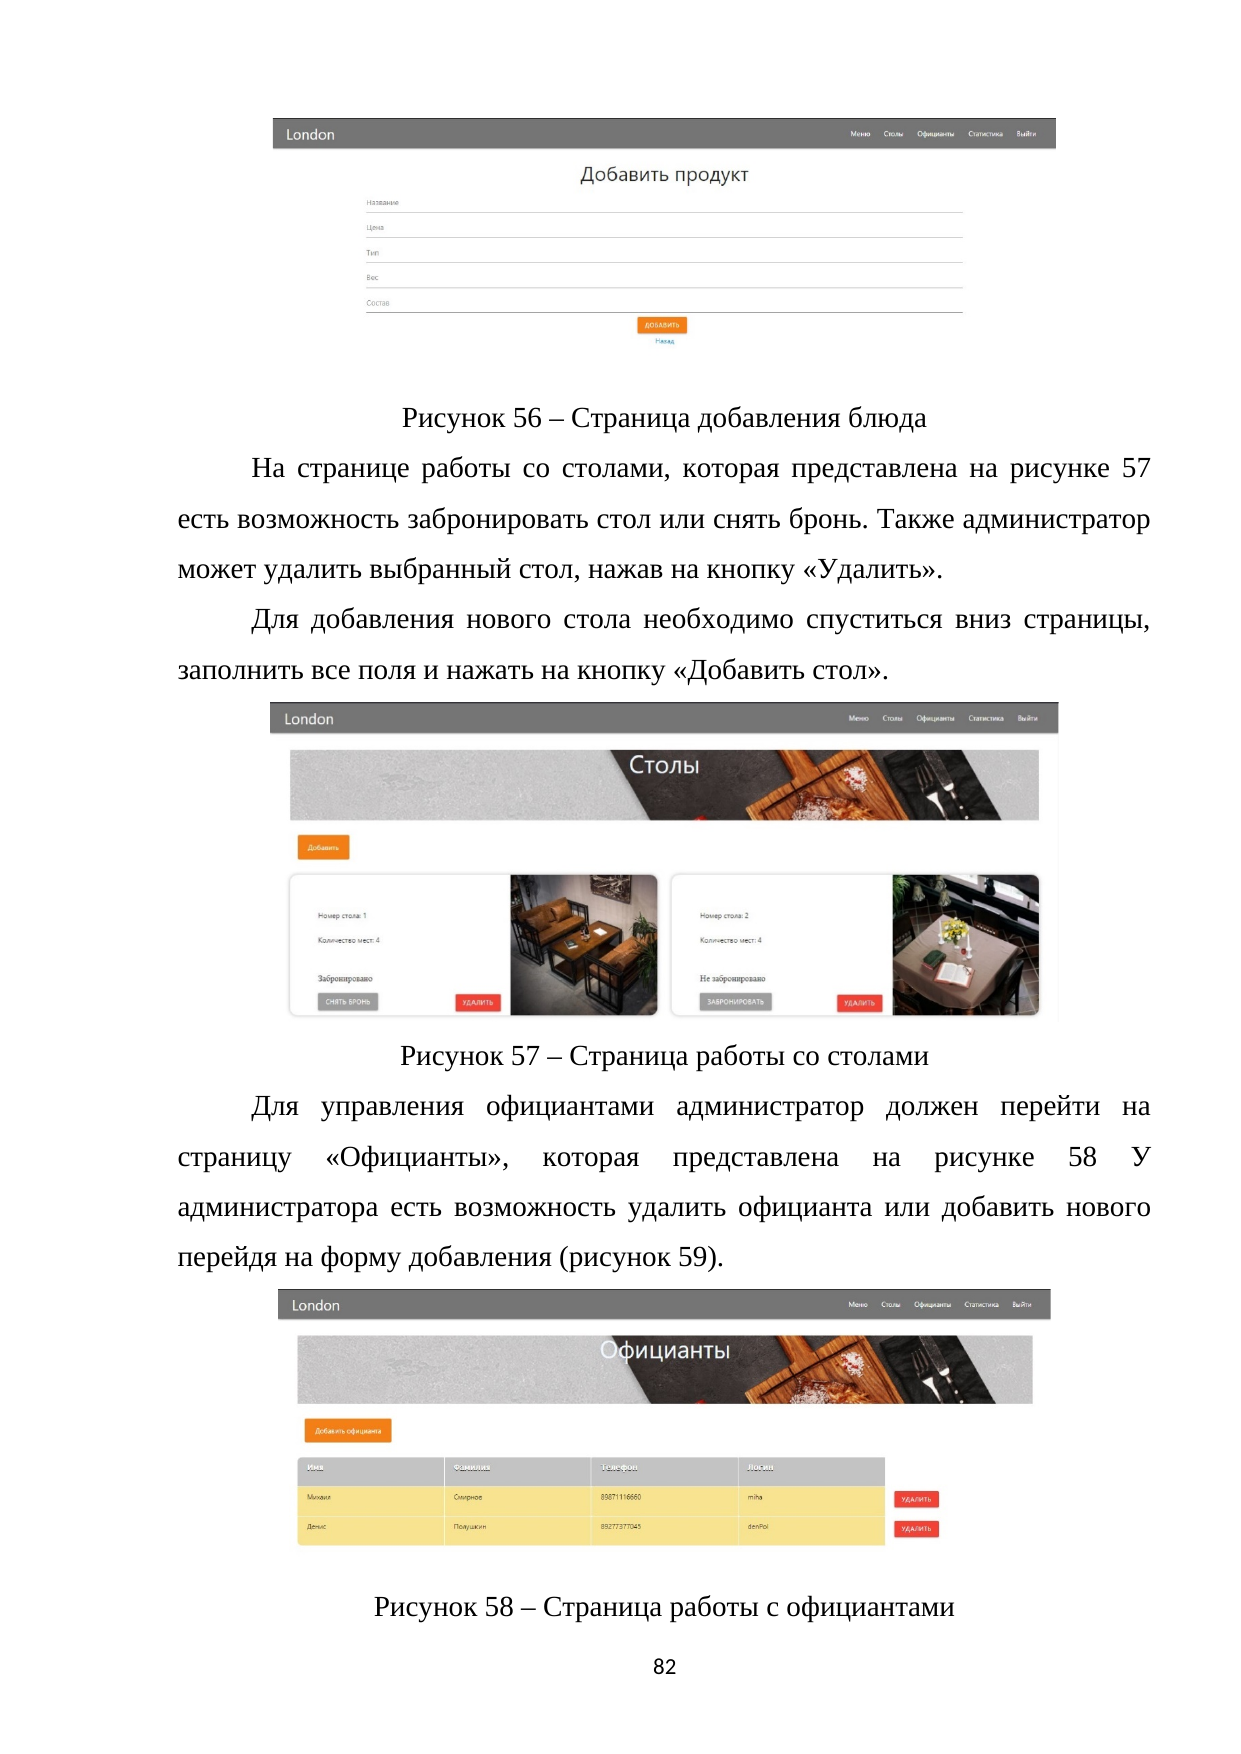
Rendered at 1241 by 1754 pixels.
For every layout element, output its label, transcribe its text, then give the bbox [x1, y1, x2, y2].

text Для управления официантами администратор должен перейти на страницу «Официанты», которая представлена на рисунке 58 У администратора есть возможность удалить официанта или добавить нового перейдя на форму добавления (рисунок 59). [177, 1088, 1152, 1273]
text На странице работы со столами, которая представлена на рисунке 57 есть возможность забронировать стол или снять бронь. Также администратор может удалить выбранный стол, нажав на кнопку «Удалить». [177, 451, 1152, 585]
picture [270, 702, 1059, 1022]
picture [278, 1289, 1051, 1573]
picture [272, 118, 1056, 384]
text Для добавления нового стола необходимо спуститься вниз страницы, заполнить все поля и нажать на кнопку «Добавить стол». [177, 601, 1152, 685]
